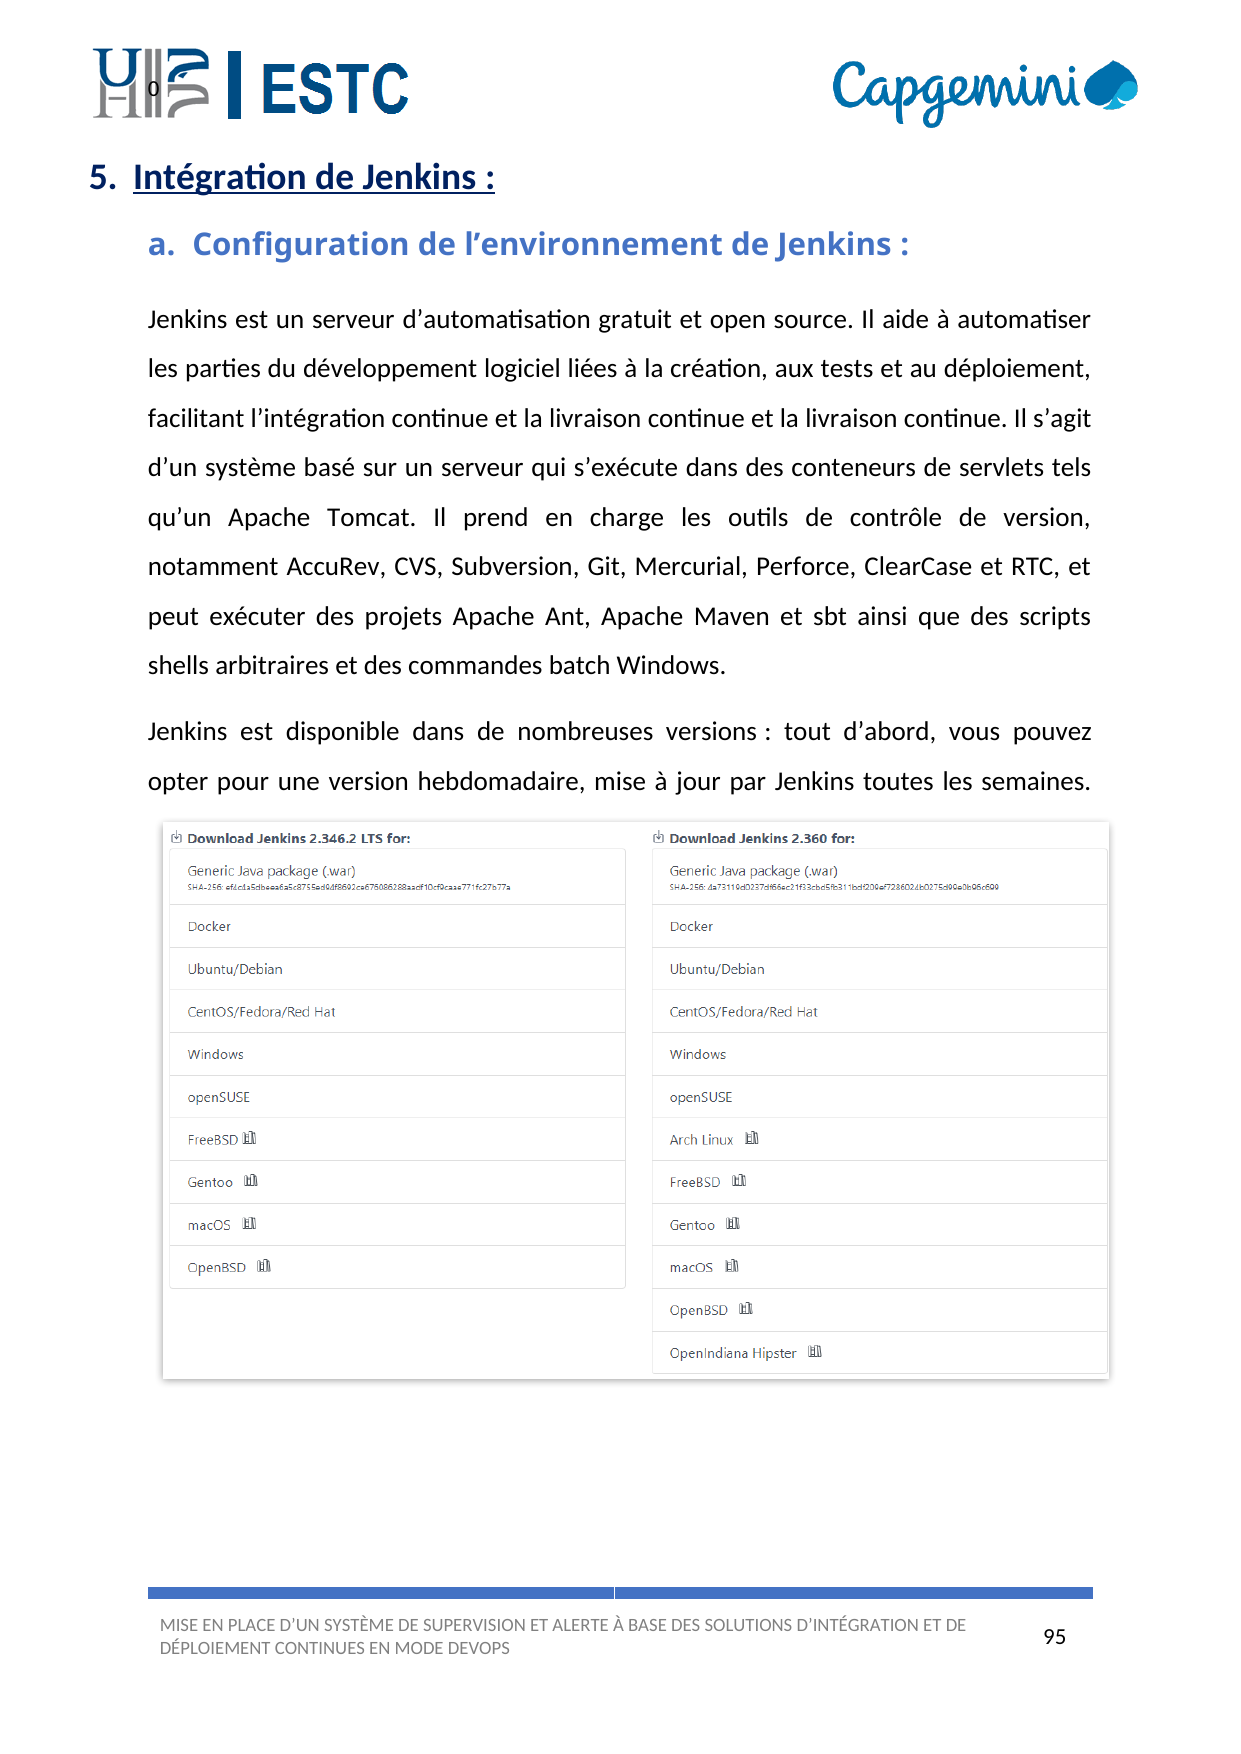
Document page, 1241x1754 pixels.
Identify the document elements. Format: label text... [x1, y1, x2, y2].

text Jenkins est un serveur d’automatisation gratuit et open source. Il aide à automatiser les parties du développement logiciel liées à la création, aux tests et au déploiement, facilitant l’intégration continue et la livraison continue et la livraison continue. Il s’agit d’un système basé sur un serveur qui s’exécute dans des conteneurs de servlets tels qu’un Apache Tomcat. Il prend en charge les outils de contrôle de version, notamment AccuRev, CVS, Subversion, Git, Mercurial, Perforce, ClearCase et RTC, et peut exécuter des projets Apache Ant, Apache Maven et sbt ainsi que des scripts shells arbitraires et des commandes batch Windows. [148, 302, 1093, 681]
subtitle Intégration de Jenkins : [88, 153, 1093, 199]
picture [163, 822, 1109, 1379]
picture [87, 40, 418, 136]
subtitle Configuration de l’environnement de Jenkins : [148, 222, 1093, 264]
picture [833, 60, 1139, 128]
